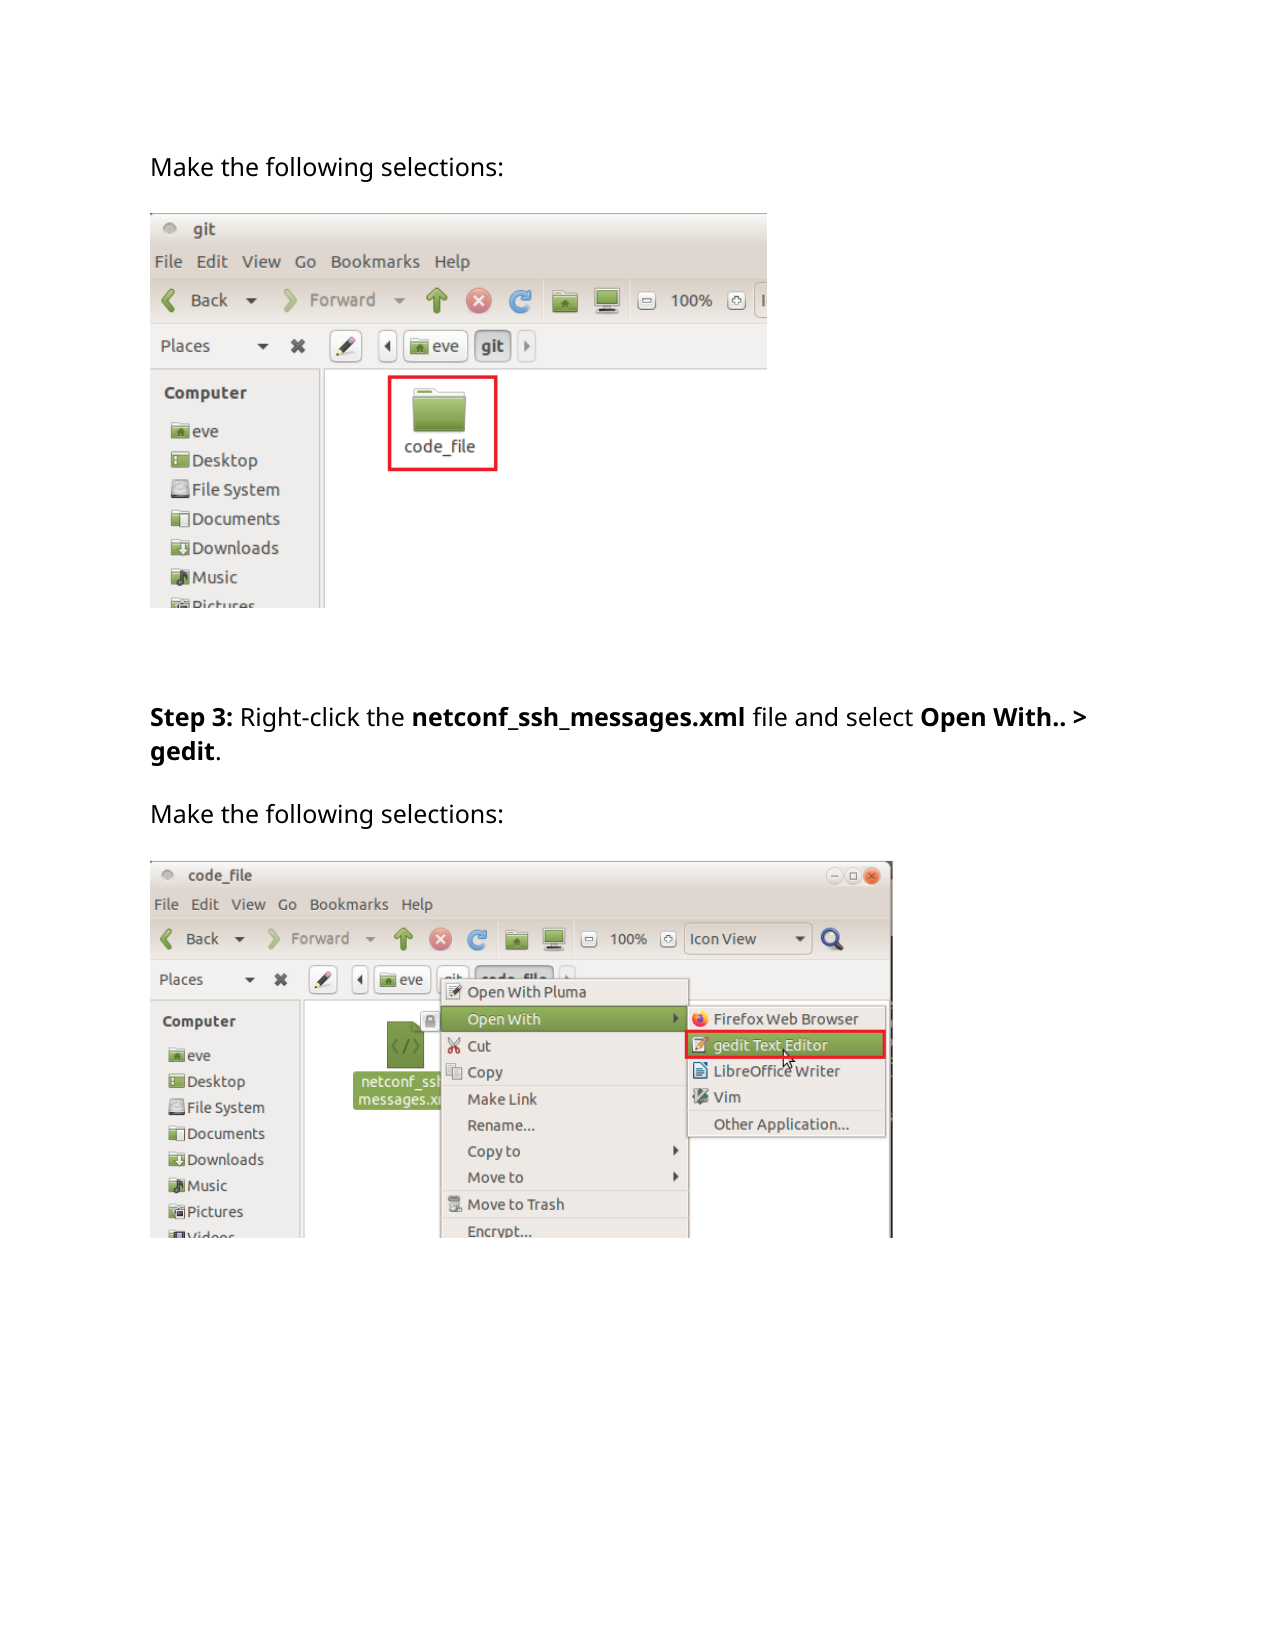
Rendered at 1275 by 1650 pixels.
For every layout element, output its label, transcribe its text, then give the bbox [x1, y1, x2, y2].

picture [150, 860, 893, 1238]
text Make the following selections: [150, 797, 1125, 831]
text Step 3: Right-click the netconf_ssh_messages.xml file and select Open With.. > gedit. [150, 700, 1125, 768]
text Make the following selections: [150, 150, 1125, 184]
picture [150, 213, 767, 608]
